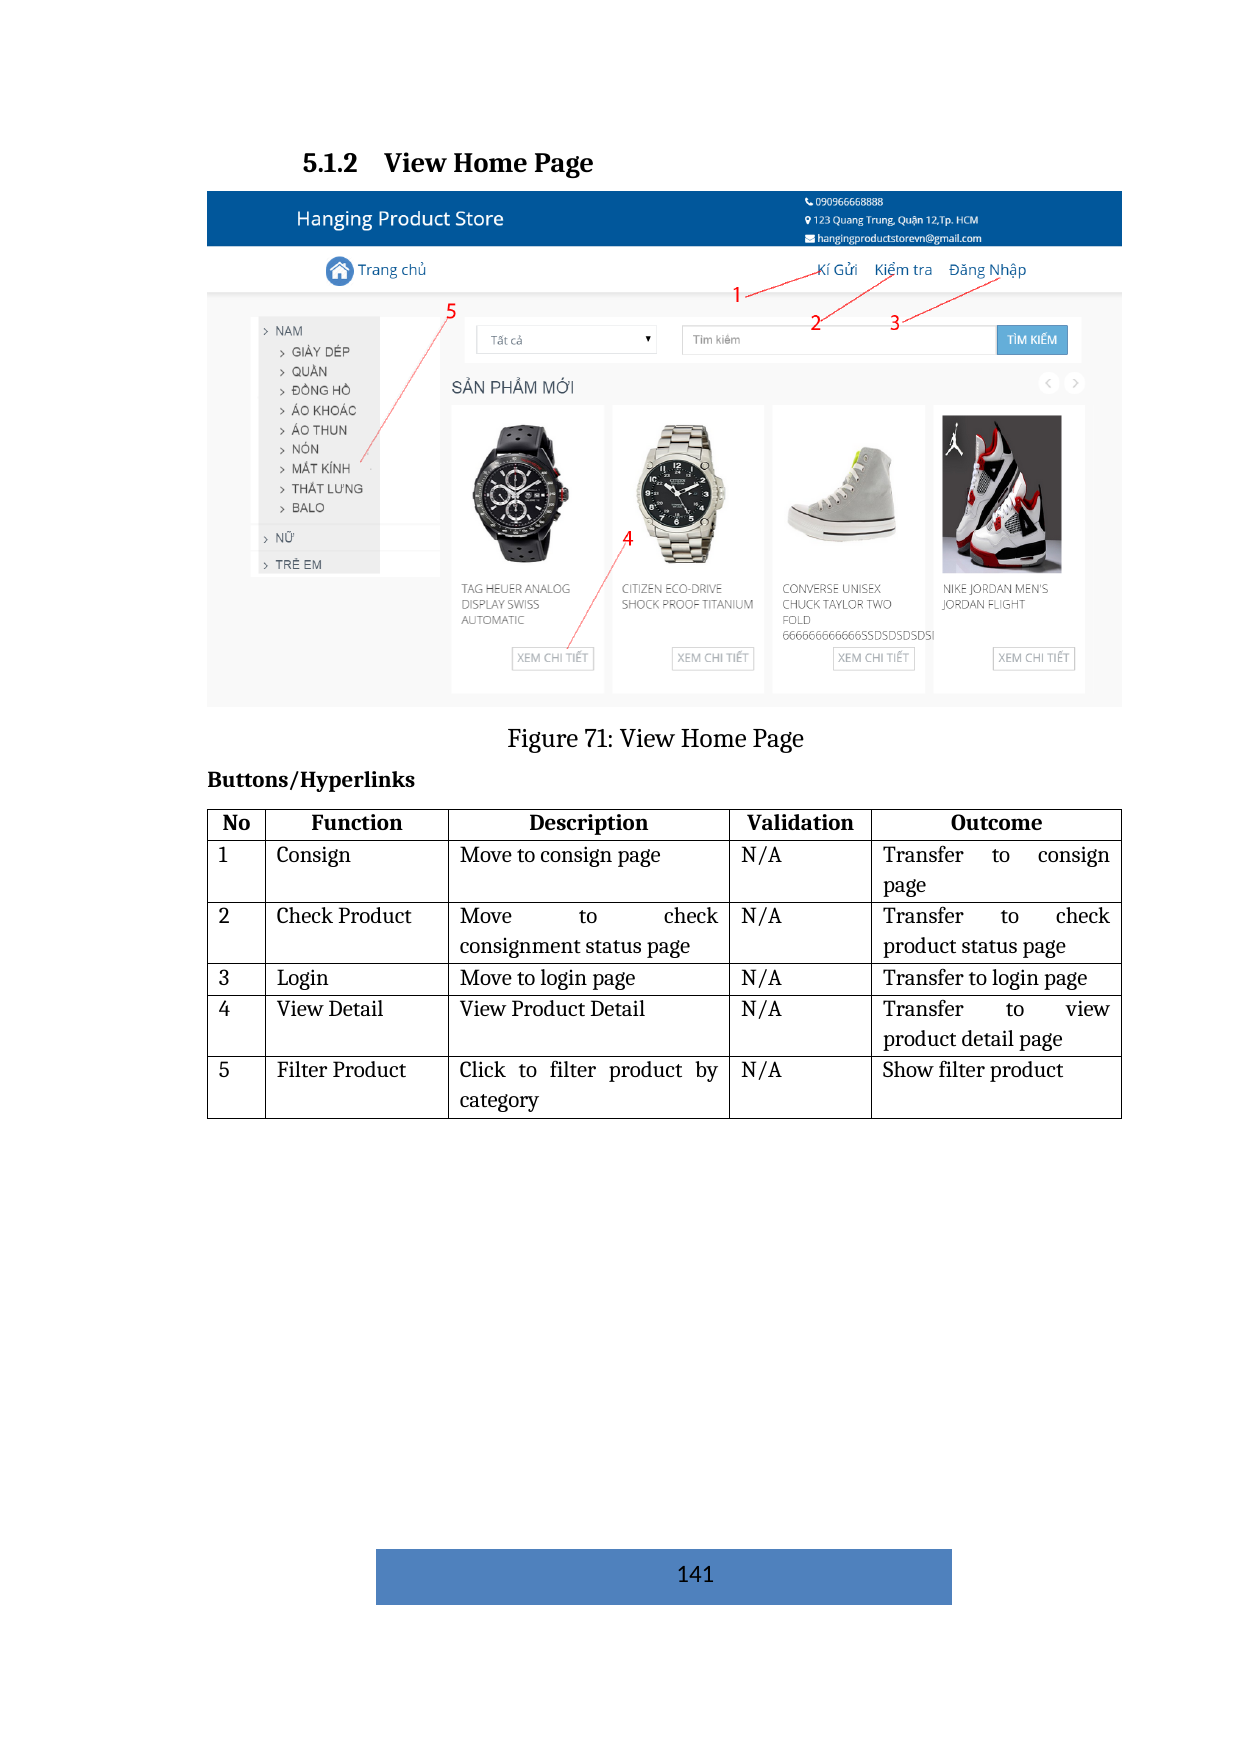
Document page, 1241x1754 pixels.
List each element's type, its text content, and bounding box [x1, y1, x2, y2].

text Buttons/Hyperlinks [207, 766, 1122, 793]
table_header No [208, 810, 265, 840]
table_cell 2 [208, 903, 265, 963]
table_cell Check Product [266, 903, 448, 963]
table_cell View Detail [266, 996, 448, 1056]
table_cell 4 [208, 996, 265, 1056]
table_header Description [449, 810, 729, 840]
table_cell 3 [208, 964, 265, 994]
table_cell Consign [266, 841, 448, 902]
table_cell Transfer to consign page [872, 841, 1121, 902]
table_header Function [266, 810, 448, 840]
table_cell View Product Detail [449, 996, 729, 1056]
table_cell 1 [208, 841, 265, 902]
table_cell 5 [208, 1057, 265, 1117]
table_cell Show filter product [872, 1057, 1121, 1117]
table_cell N/A [730, 903, 871, 963]
table_cell Click to filter product by category [449, 1057, 729, 1117]
table_header Outcome [872, 810, 1121, 840]
table_cell Transfer to view product detail page [872, 996, 1121, 1056]
table_cell N/A [730, 964, 871, 994]
picture [207, 191, 1122, 707]
table_cell Transfer to check product status page [872, 903, 1121, 963]
table_cell Filter Product [266, 1057, 448, 1117]
table_cell N/A [730, 996, 871, 1056]
table_cell N/A [730, 841, 871, 902]
table_cell Move to consign page [449, 841, 729, 902]
table_cell Move to login page [449, 964, 729, 994]
table_cell Login [266, 964, 448, 994]
table_cell Move to check consignment status page [449, 903, 729, 963]
table_cell N/A [730, 1057, 871, 1117]
table_cell Transfer to login page [872, 964, 1121, 994]
table_header Validation [730, 810, 871, 840]
subtitle View Home Page [303, 147, 1122, 179]
